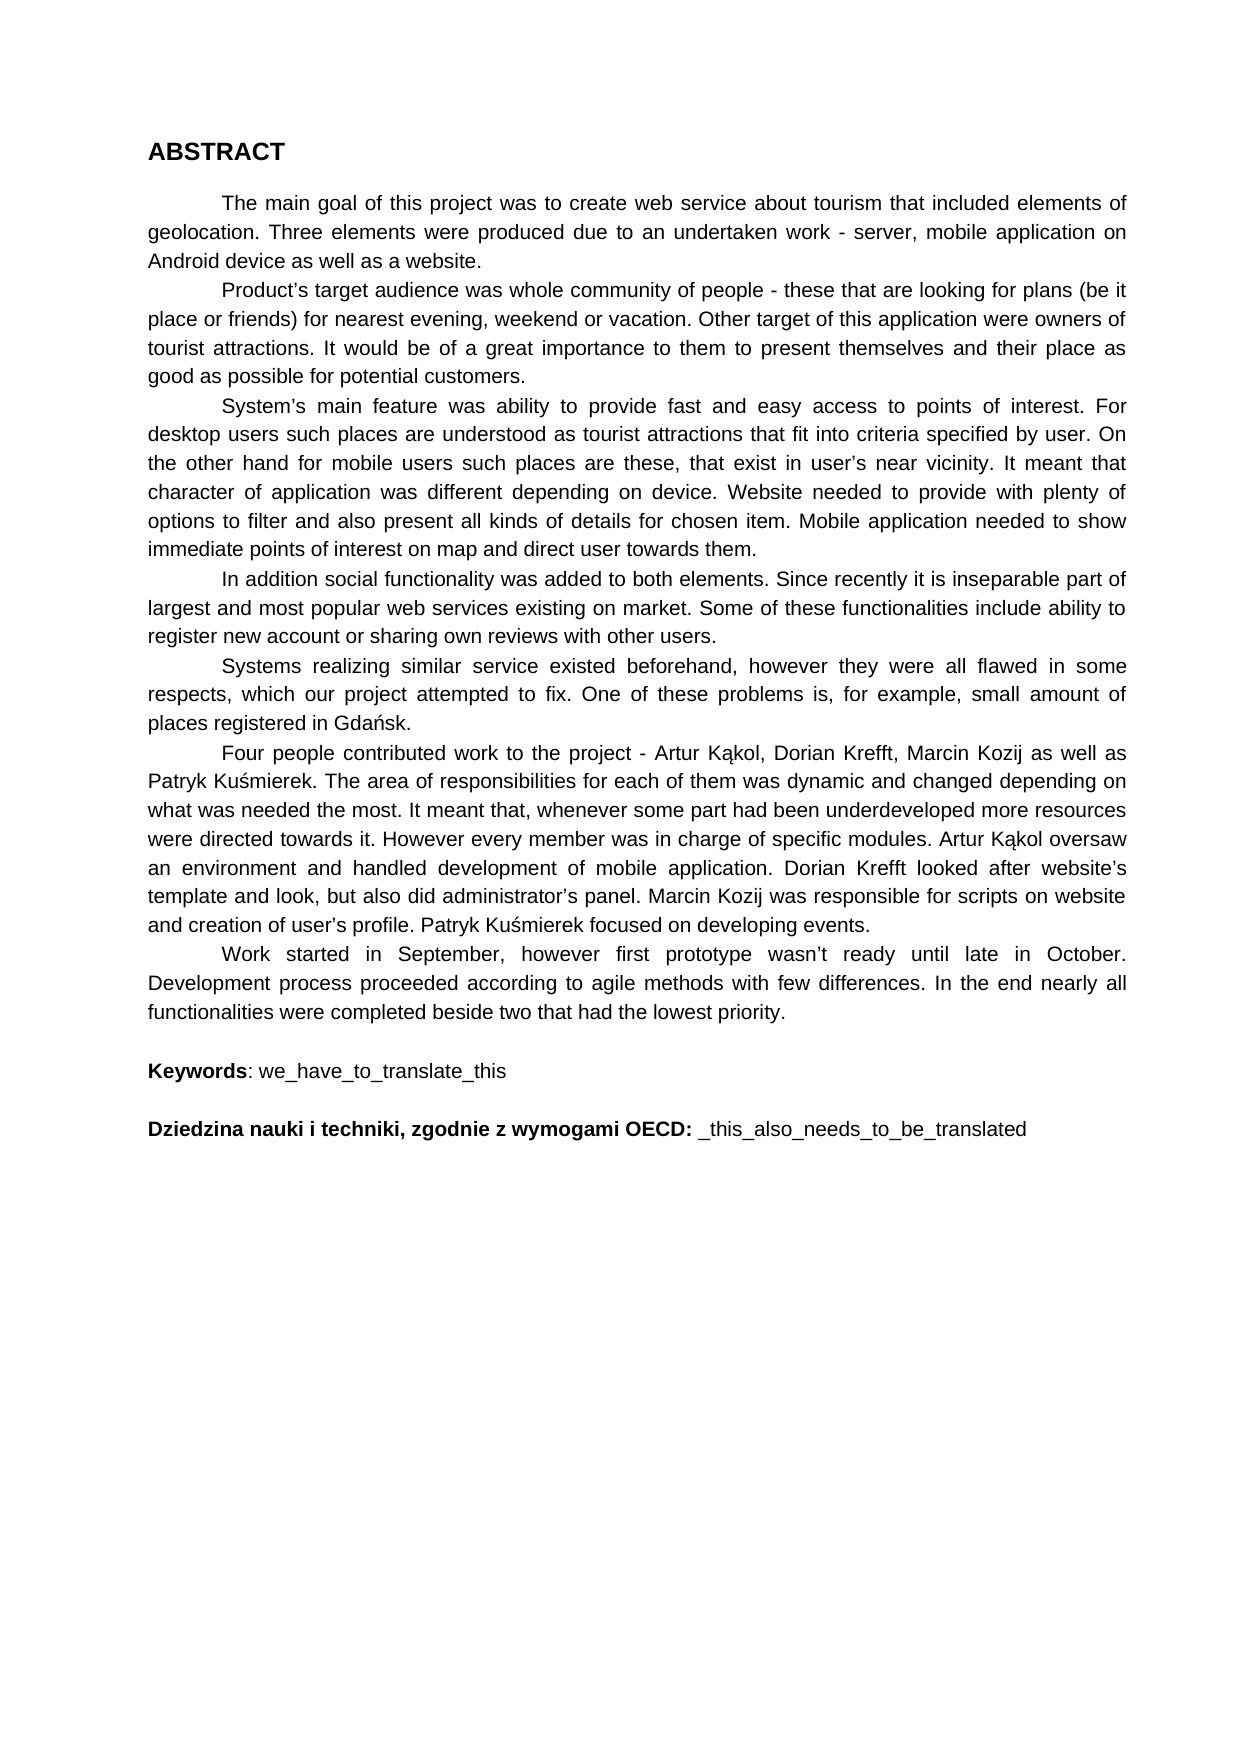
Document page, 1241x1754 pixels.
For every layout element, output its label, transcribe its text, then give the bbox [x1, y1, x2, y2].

text Work started in September, however first prototype wasn’t ready until late in October. Development process proceeded according to agile methods with few differences. In the end nearly all functionalities were completed beside two that had the lowest priority. [148, 942, 1128, 1024]
text Dziedzina nauki i techniki, zgodnie z wymogami OECD: _this_also_needs_to_be_translated [148, 1117, 1128, 1141]
text Product’s target audience was whole community of people - these that are looking for plans (be it place or friends) for nearest evening, weekend or vacation. Other target of this application were owners of tourist attractions. It would be of a great importance to them to present themselves and their place as good as possible for potential customers. [148, 278, 1128, 388]
text Systems realizing similar service existed beforehand, however they were all flawed in some respects, which our project attempted to fix. One of these problems is, for example, small amount of places registered in Gdańsk. [148, 653, 1128, 735]
text In addition social functionality was added to both elements. Since recently it is inseparable part of largest and most popular web services existing on market. Some of these functionalities include ability to register new account or sharing own reviews with other users. [148, 567, 1128, 648]
text Abstract [148, 137, 1128, 166]
text Four people contributed work to the project - Artur Kąkol, Dorian Krefft, Marcin Kozij as well as Patryk Kuśmierek. The area of responsibilities for each of them was dynamic and changed depending on what was needed the most. It meant that, whenever some part had been underdeveloped more resources were directed towards it. However every member was in charge of specific modules. Artur Kąkol oversaw an environment and handled development of mobile application. Dorian Krefft looked after website’s template and look, but also did administrator’s panel. Marcin Kozij was responsible for scripts on website and creation of user’s profile. Patryk Kuśmierek focused on developing events. [148, 740, 1128, 937]
text Keywords: we_have_to_translate_this [148, 1058, 1128, 1082]
text The main goal of this project was to create web service about tourism that included elements of geolocation. Three elements were produced due to an undertaken work - server, mobile application on Android device as well as a website. [148, 191, 1128, 272]
text System’s main feature was ability to provide fast and easy access to points of interest. For desktop users such places are understood as tourist attractions that fit into criteria specified by user. On the other hand for mobile users such places are these, that exist in user’s near vicinity. It meant that character of application was different depending on device. Website needed to provide with plenty of options to filter and also present all kinds of details for chosen item. Mobile application needed to show immediate points of interest on map and direct user towards them. [148, 393, 1128, 561]
